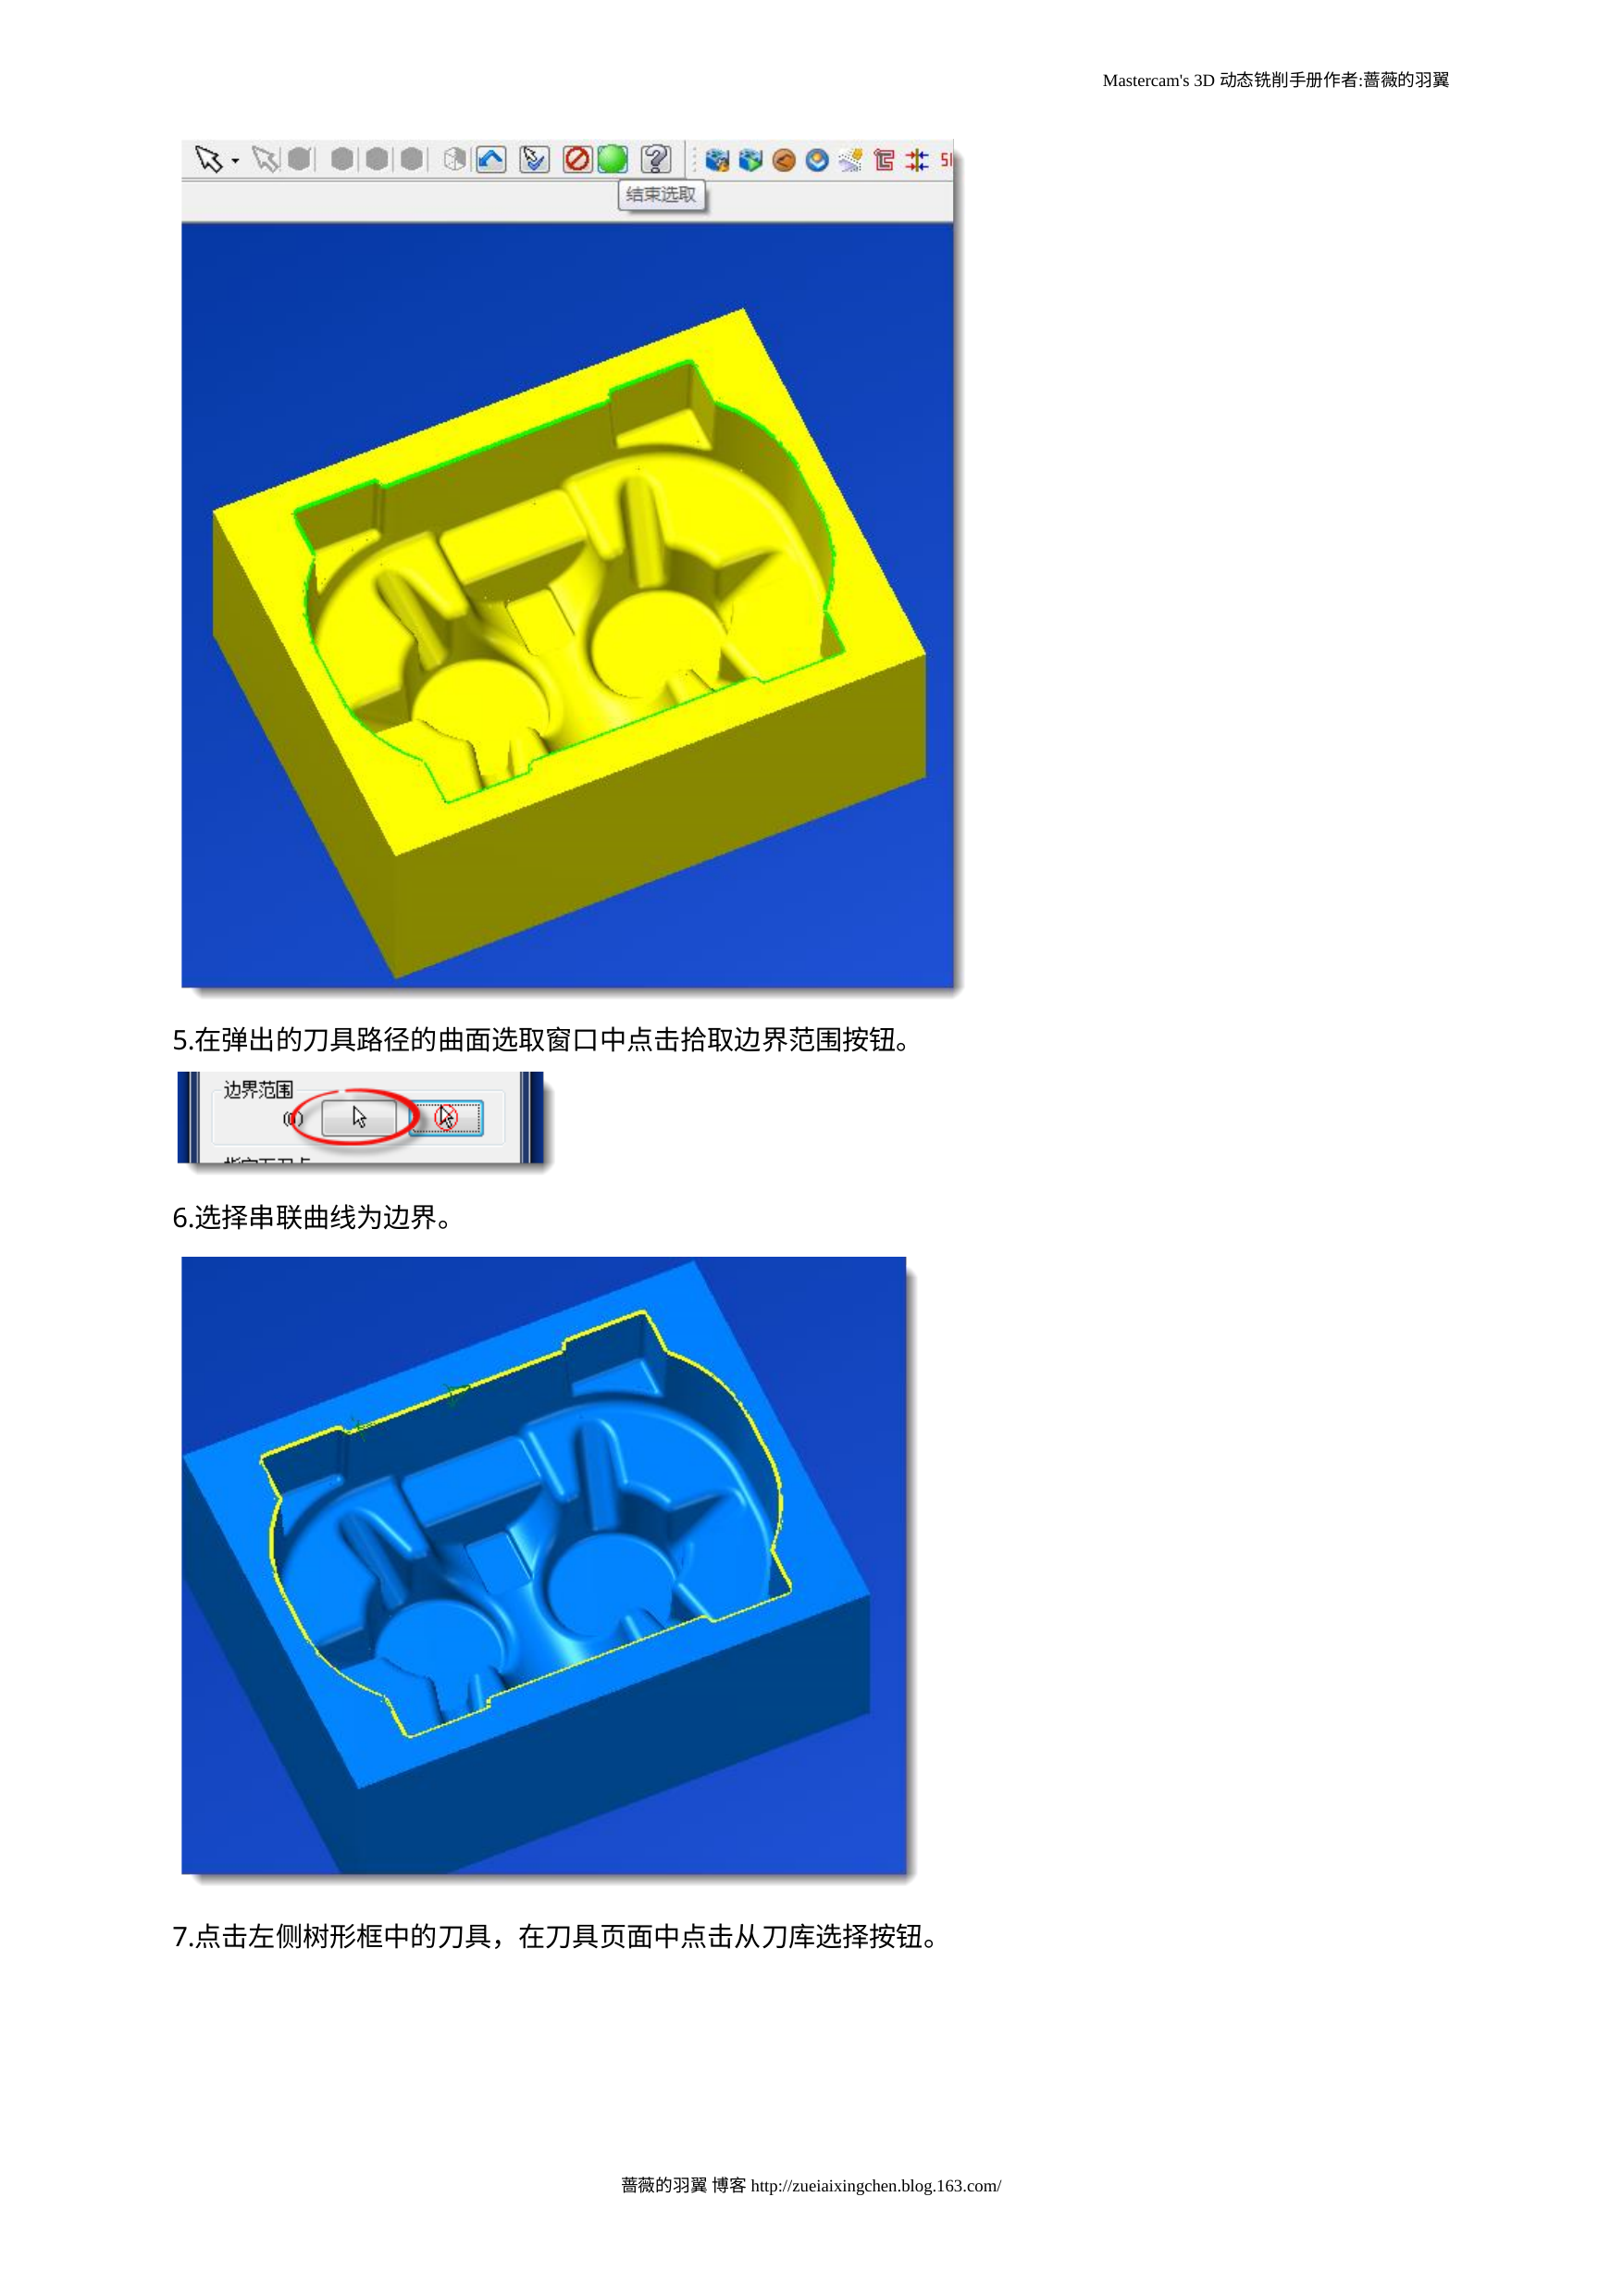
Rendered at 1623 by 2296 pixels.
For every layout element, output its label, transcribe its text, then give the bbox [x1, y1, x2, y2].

picture [177, 1072, 565, 1185]
text 5.在弹出的刀具路径的曲面选取窗口中点击拾取边界范围按钮。 [172, 1018, 1465, 1058]
picture [181, 1257, 928, 1896]
text 7.点击左侧树形框中的刀具，在刀具页面中点击从刀库选择按钮。 [172, 1915, 1465, 1955]
text 6.选择串联曲线为边界。 [172, 1196, 1465, 1235]
picture [181, 139, 975, 1010]
